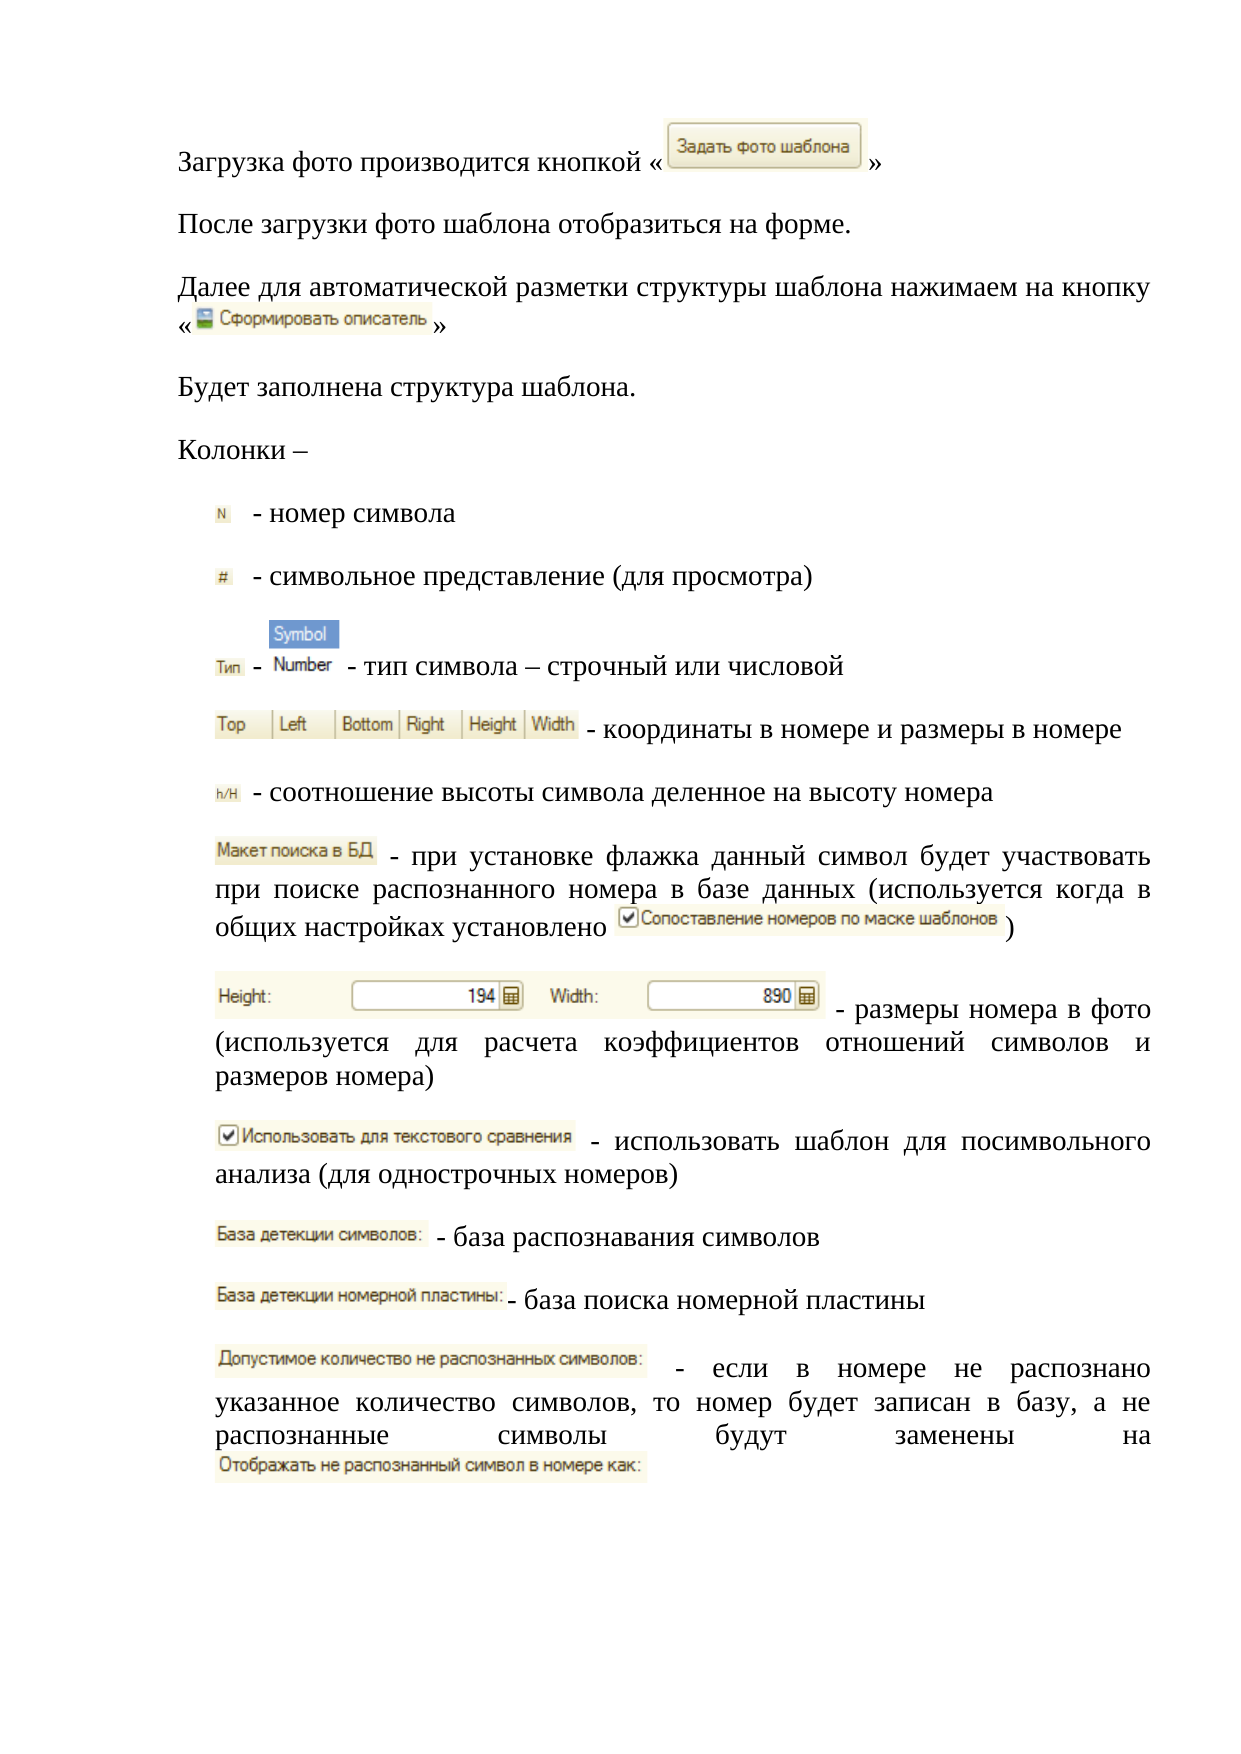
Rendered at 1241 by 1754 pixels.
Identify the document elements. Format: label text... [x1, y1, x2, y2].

text - при установке флажка данный символ будет участвовать при поиске распознанного номера в базе данных (используется когда в общих настройках установлено ) [215, 837, 1152, 942]
text Далее для автоматической разметки структуры шаблона нажимаем на кнопку «» [177, 269, 1152, 340]
text - использовать шаблон для посимвольного анализа (для однострочных номеров) [215, 1121, 1152, 1190]
list - соотношение высоты символа деленное на высоту номера [215, 774, 1152, 808]
picture [214, 710, 579, 739]
picture [191, 302, 433, 335]
picture [214, 1120, 576, 1151]
picture [215, 658, 245, 676]
list - номер символа [215, 495, 1152, 528]
text После загрузки фото шаблона отобразиться на форме. [177, 207, 1152, 240]
list - - тип символа – строчный или числовой [215, 620, 1152, 681]
text Будет заполнена структура шаблона. [177, 369, 1152, 403]
picture [214, 836, 378, 865]
text Загрузка фото производится кнопкой «» [177, 118, 1152, 177]
picture [214, 1220, 429, 1247]
text - если в номере не распознано указанное количество символов, то номер будет записан в базу, а не распознанные символы будут заменены на [215, 1345, 1152, 1482]
picture [215, 568, 233, 585]
picture [614, 904, 1005, 936]
picture [214, 1344, 648, 1378]
text - база распознавания символов [215, 1219, 1152, 1253]
picture [215, 784, 241, 802]
picture [663, 118, 868, 172]
picture [215, 505, 231, 523]
picture [214, 1282, 507, 1310]
text Колонки – [177, 432, 1152, 466]
list - символьное представление (для просмотра) [215, 558, 1152, 591]
picture [214, 1451, 648, 1483]
picture [269, 620, 340, 676]
picture [214, 971, 826, 1019]
